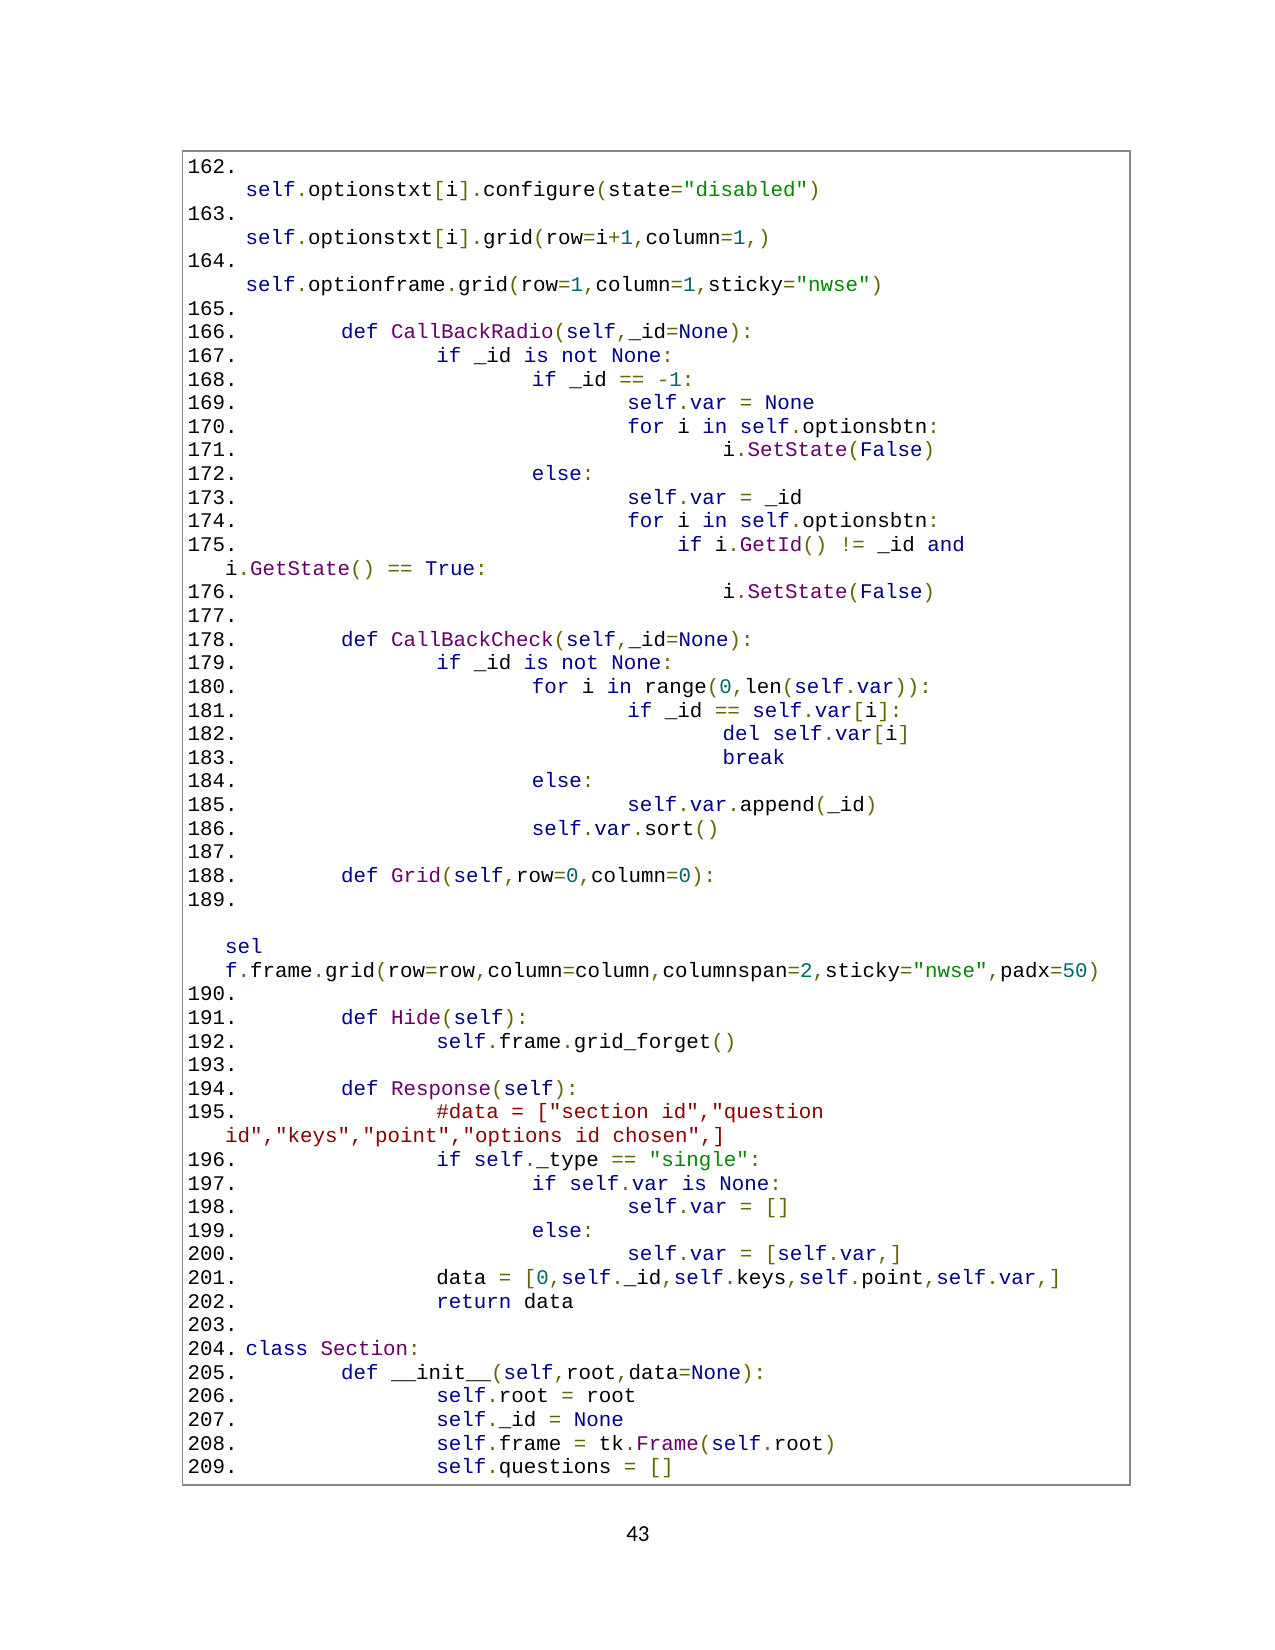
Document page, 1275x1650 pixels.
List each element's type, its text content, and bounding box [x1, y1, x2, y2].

list self.frame.grid(row=row,column=column,columnspan=2,sticky="nwse",padx=50) [183, 883, 1129, 983]
list def CallBackCheck(self,_id=None): [183, 623, 1129, 647]
list for i in range(0,len(self.var)): [183, 670, 1129, 694]
list return data [183, 1285, 1129, 1314]
list self.var.append(_id) [183, 788, 1129, 812]
list self.var = None [183, 386, 1129, 410]
list self.var = [self.var,] [183, 1238, 1129, 1261]
list else: [183, 457, 1129, 481]
list data = [0,self._id,self.keys,self.point,self.var,] [183, 1261, 1129, 1285]
list if i.GetId() != _id and i.GetState() == True: [183, 528, 1129, 576]
list self.optionstxt[i].grid(row=i+1,column=1,) [183, 197, 1129, 244]
list self.questions = [] [183, 1451, 1129, 1484]
list if _id is not None: [183, 647, 1129, 670]
list if self._type == "single": [183, 1143, 1129, 1167]
list def CallBackRadio(self,_id=None): [183, 316, 1129, 339]
list #data = ["section id","question id","keys","point","options id chosen",] [183, 1096, 1129, 1143]
list if _id is not None: [183, 339, 1129, 363]
list i.SetState(False) [183, 434, 1129, 457]
list if self.var is None: [183, 1167, 1129, 1190]
list self.frame.grid_forget() [183, 1025, 1129, 1054]
list class Section: [183, 1332, 1129, 1356]
list if _id == self.var[i]: [183, 694, 1129, 717]
list self.var = [] [183, 1190, 1129, 1214]
list self.frame = tk.Frame(self.root) [183, 1427, 1129, 1451]
list self.root = root [183, 1379, 1129, 1403]
list else: [183, 765, 1129, 788]
list break [183, 741, 1129, 765]
list def Hide(self): [183, 1001, 1129, 1025]
list for i in self.optionsbtn: [183, 410, 1129, 434]
list def Grid(self,row=0,column=0): [183, 859, 1129, 883]
list del self.var[i] [183, 717, 1129, 741]
list self.var = _id [183, 481, 1129, 505]
list def __init__(self,root,data=None): [183, 1356, 1129, 1379]
list for i in self.optionsbtn: [183, 505, 1129, 528]
list self.optionstxt[i].configure(state="disabled") [183, 152, 1129, 197]
list else: [183, 1214, 1129, 1238]
list self.var.sort() [183, 812, 1129, 841]
list def Response(self): [183, 1072, 1129, 1096]
list if _id == -1: [183, 363, 1129, 386]
list self._id = None [183, 1403, 1129, 1427]
list self.optionframe.grid(row=1,column=1,sticky="nwse") [183, 244, 1129, 298]
list i.SetState(False) [183, 576, 1129, 605]
